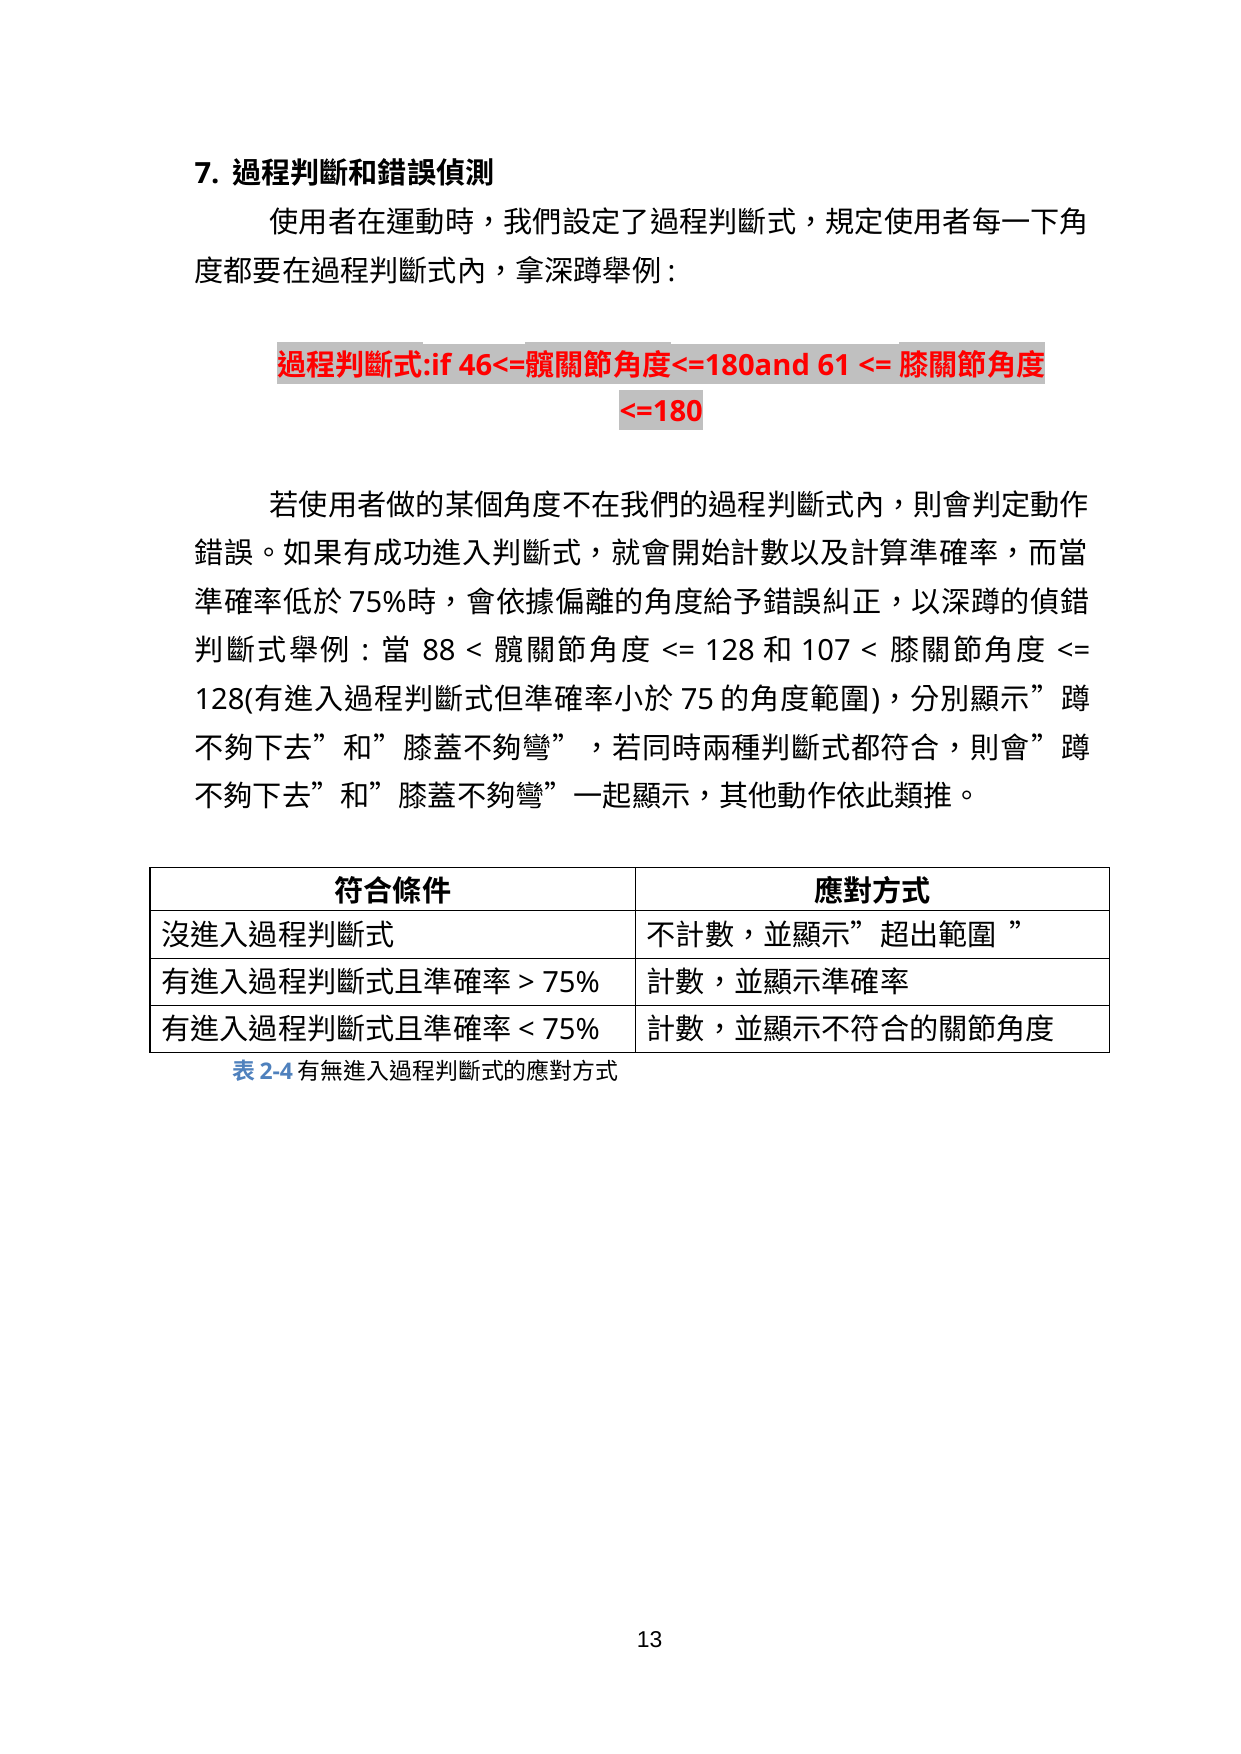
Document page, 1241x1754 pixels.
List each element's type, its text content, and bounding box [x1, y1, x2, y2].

list 表2-4有無進入過程判斷式的應對方式 [232, 1053, 1090, 1086]
table_cell 計數，並顯示準確率 [636, 959, 1109, 1005]
table_cell 計數，並顯示不符合的關節角度 [636, 1006, 1109, 1052]
table_cell 有進入過程判斷式且準確率 > 75% [151, 959, 635, 1005]
table_header 符合條件 [151, 868, 635, 910]
table_cell 不計數，並顯示”超出範圍 ” [636, 911, 1109, 957]
table_header 應對方式 [636, 868, 1109, 910]
table_cell 沒進入過程判斷式 [151, 911, 635, 957]
list 過程判斷和錯誤偵測 [194, 150, 1090, 192]
text 若使用者做的某個角度不在我們的過程判斷式內，則會判定動作錯誤。如果有成功進入判斷式，就會開始計數以及計算準確率，而當準確率低於75%時，會依據偏離的角度給予錯誤糾正，以深蹲的偵錯判斷式舉例 : 當 88 < 髖關節角度 <= 128和107 < 膝關節角度 <= 128(有進入過程判斷式但準確率小於75的角度範圍)，分別顯示”蹲不夠下去”和”膝蓋不夠彎”，若同時兩種判斷式都符合，則會”蹲不夠下去”和”膝蓋不夠彎”一起顯示，其他動作依此類推。 [194, 481, 1090, 815]
text 使用者在運動時，我們設定了過程判斷式，規定使用者每一下角度都要在過程判斷式內，拿深蹲舉例 : [194, 199, 1090, 290]
table_cell 有進入過程判斷式且準確率 < 75% [151, 1006, 635, 1052]
list 過程判斷式:if 46<=髖關節角度<=180and 61 <= 膝關節角度 <=180 [232, 342, 1090, 430]
